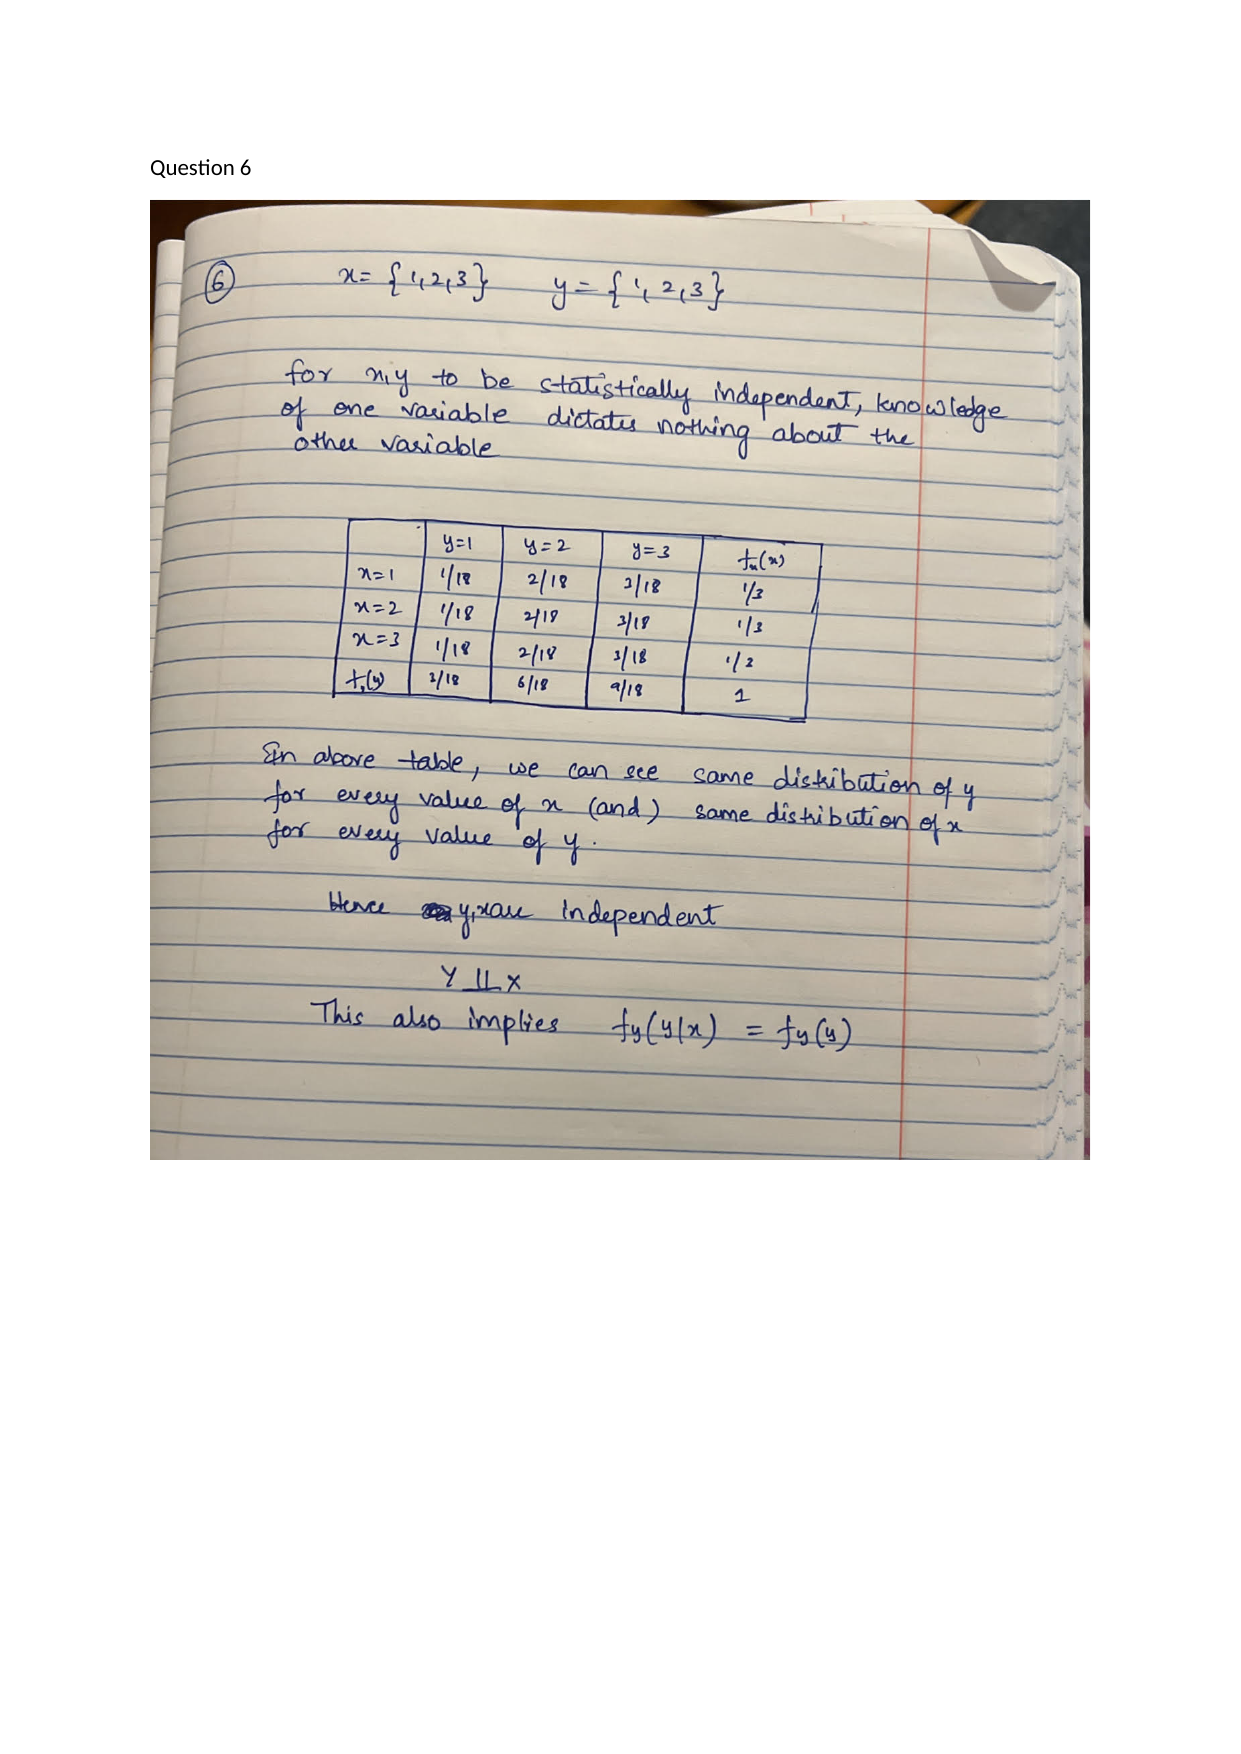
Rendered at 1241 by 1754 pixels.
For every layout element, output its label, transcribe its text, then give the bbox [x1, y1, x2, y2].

text Question 6 [150, 153, 1090, 181]
picture [150, 199, 1091, 1160]
